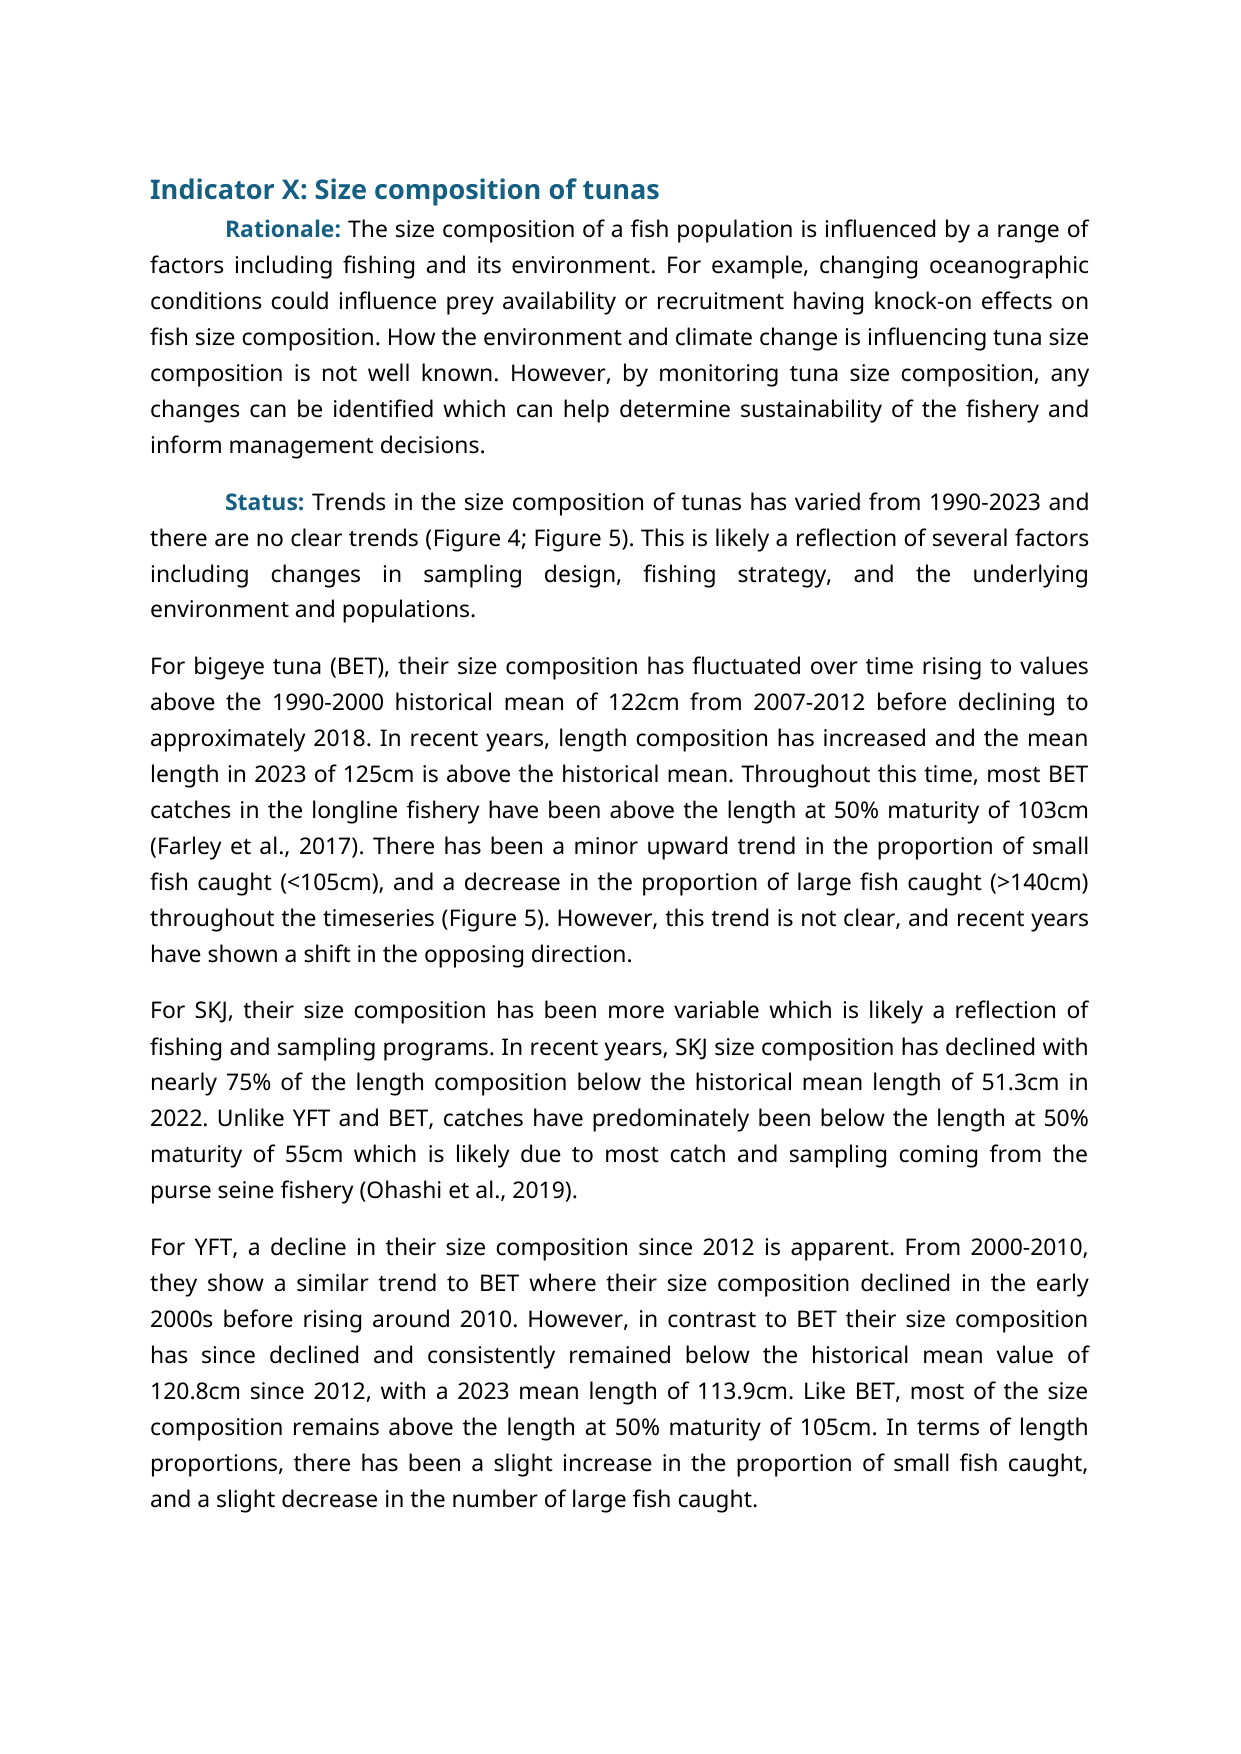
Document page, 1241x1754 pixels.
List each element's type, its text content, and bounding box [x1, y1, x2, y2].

text For YFT, a decline in their size composition since 2012 is apparent. From 2000-2010, they show a similar trend to BET where their size composition declined in the early 2000s before rising around 2010. However, in contrast to BET their size composition has since declined and consistently remained below the historical mean value of 120.8cm since 2012, with a 2023 mean length of 113.9cm. Like BET, most of the size composition remains above the length at 50% maturity of 105cm. In terms of length proportions, there has been a slight increase in the proportion of small fish caught, and a slight decrease in the number of large fish caught. [150, 1231, 1090, 1514]
text For SKJ, their size composition has been more variable which is likely a reflection of fishing and sampling programs. In recent years, SKJ size composition has declined with nearly 75% of the length composition below the historical mean length of 51.3cm in 2022. Unlike YFT and BET, catches have predominately been below the length at 50% maturity of 55cm which is likely due to most catch and sampling coming from the purse seine fishery . [150, 994, 1090, 1205]
text For bigeye tuna (BET), their size composition has fluctuated over time rising to values above the 1990-2000 historical mean of 122cm from 2007-2012 before declining to approximately 2018. In recent years, length composition has increased and the mean length in 2023 of 125cm is above the historical mean. Throughout this time, most BET catches in the longline fishery have been above the length at 50% maturity of 103cm . There has been a minor upward trend in the proportion of small fish caught (<105cm), and a decrease in the proportion of large fish caught (>140cm) throughout the timeseries (Figure 5). However, this trend is not clear, and recent years have shown a shift in the opposing direction. [150, 650, 1090, 969]
text Rationale: The size composition of a fish population is influenced by a range of factors including fishing and its environment. For example, changing oceanographic conditions could influence prey availability or recruitment having knock-on effects on fish size composition. How the environment and climate change is influencing tuna size composition is not well known. However, by monitoring tuna size composition, any changes can be identified which can help determine sustainability of the fishery and inform management decisions. [150, 213, 1090, 460]
text Status: Trends in the size composition of tunas has varied from 1990-2023 and there are no clear trends (Figure 4; Figure 5). This is likely a reflection of several factors including changes in sampling design, fishing strategy, and the underlying environment and populations. [150, 486, 1090, 625]
subtitle Indicator X: Size composition of tunas [150, 171, 1090, 208]
